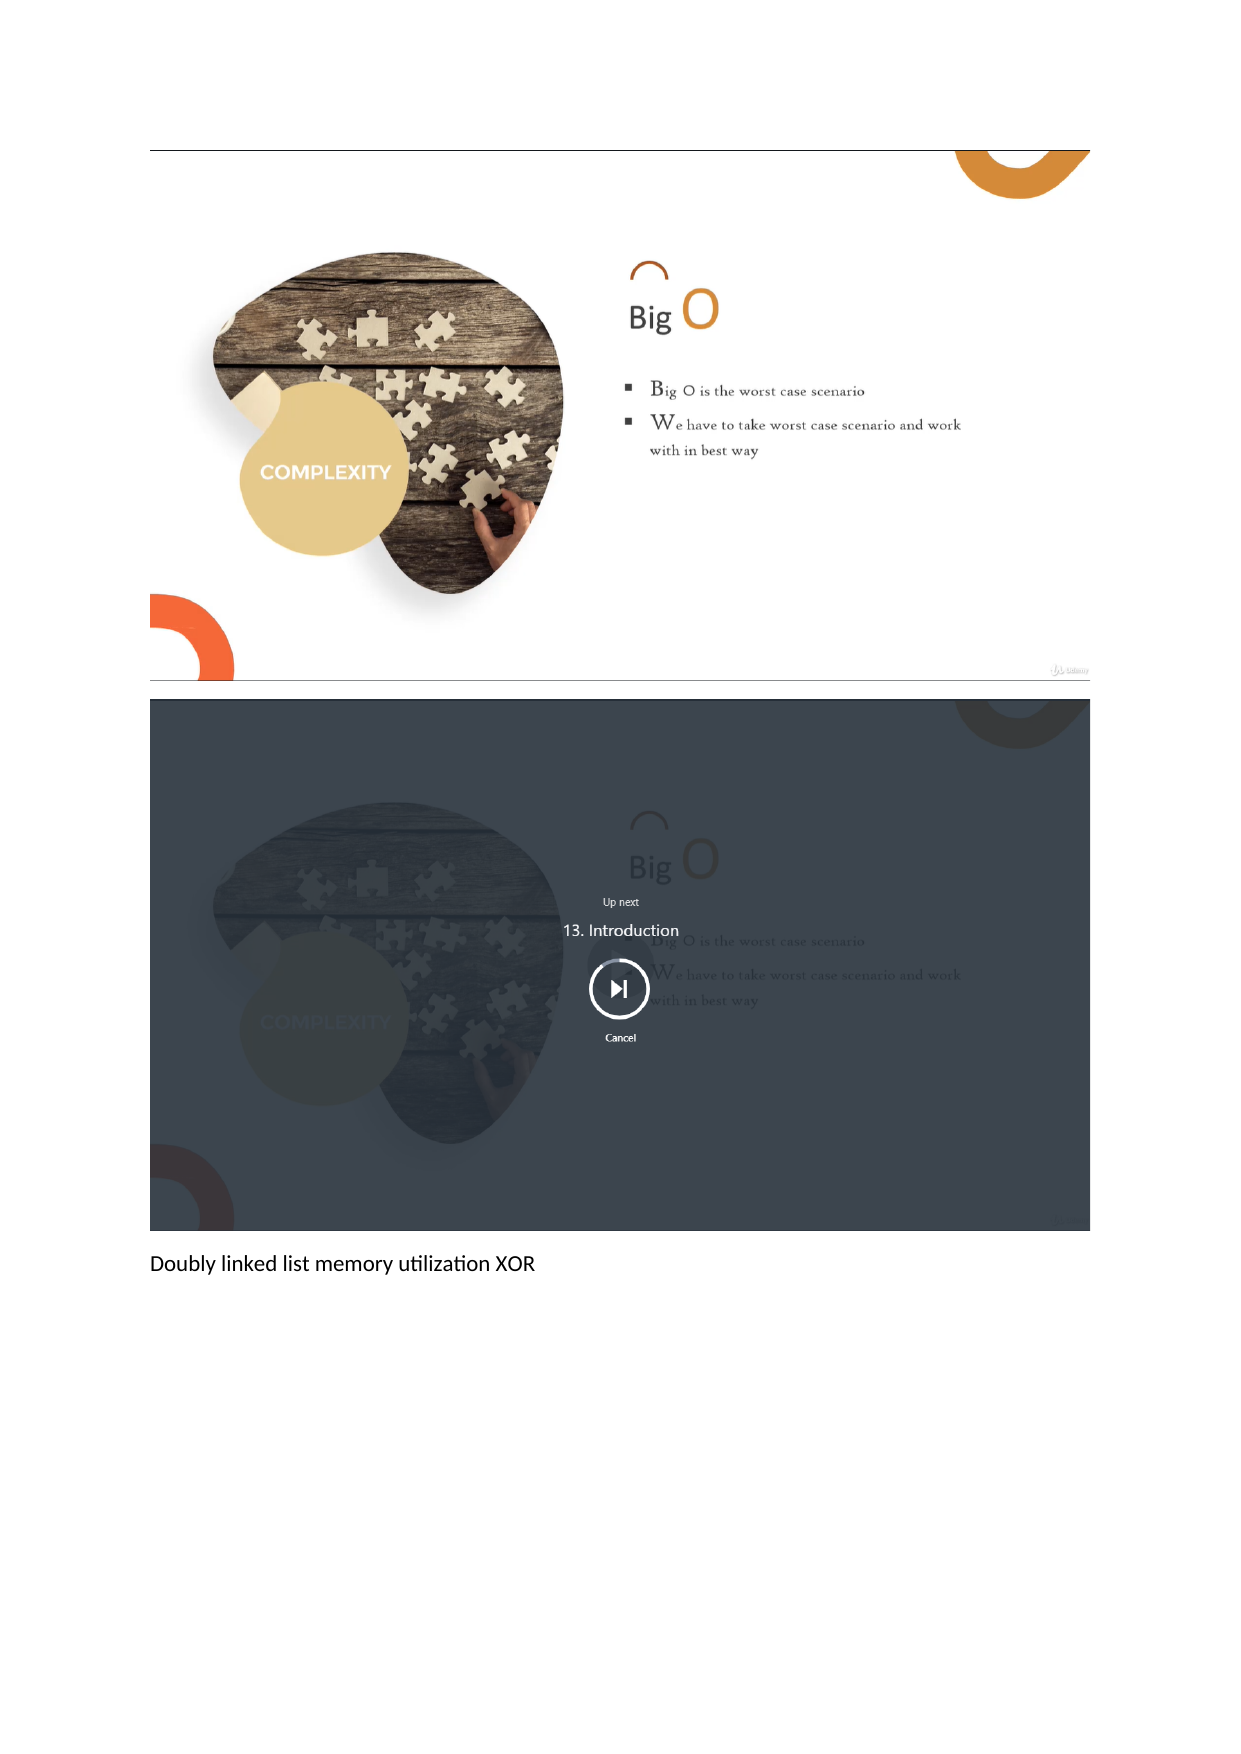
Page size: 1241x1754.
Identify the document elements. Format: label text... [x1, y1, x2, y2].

picture [150, 699, 1091, 1231]
picture [150, 150, 1091, 681]
text Doubly linked list memory utilization XOR [150, 1249, 1090, 1278]
